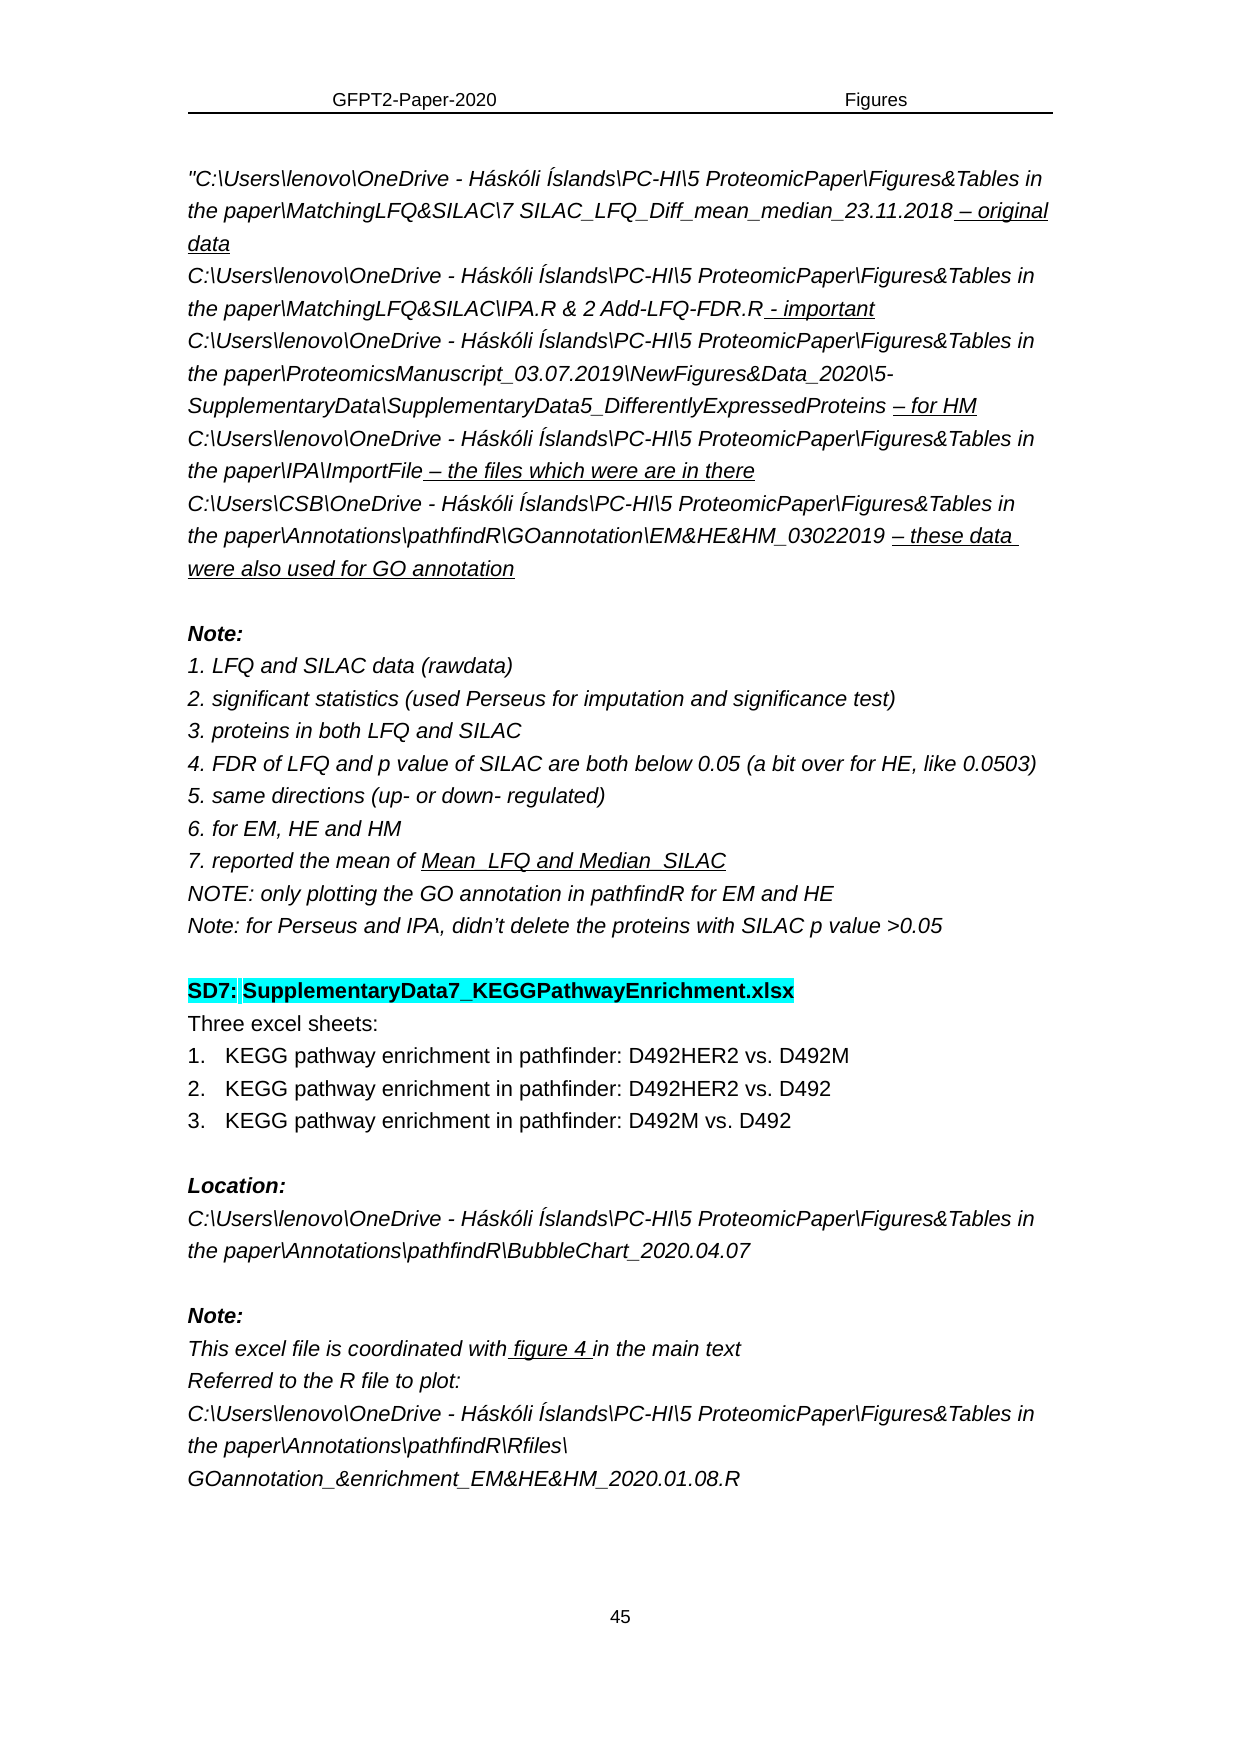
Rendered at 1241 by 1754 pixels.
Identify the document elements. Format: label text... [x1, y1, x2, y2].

text 4. FDR of LFQ and p value of SILAC are both below 0.05 (a bit over for HE, like 0.0503) [187, 747, 1053, 779]
text C:\Users\lenovo\OneDrive - Háskóli Íslands\PC-HI\5 ProteomicPaper\Figures&Tables in the paper\ProteomicsManuscript_03.07.2019\NewFigures&Data_2020\5-SupplementaryData\SupplementaryData5_DifferentlyExpressedProteins – for HM [187, 324, 1053, 422]
text 6. for EM, HE and HM [187, 812, 1053, 844]
text Three excel sheets: [187, 1007, 1053, 1039]
text "C:\Users\lenovo\OneDrive - Háskóli Íslands\PC-HI\5 ProteomicPaper\Figures&Tables in the paper\MatchingLFQ&SILAC\7 SILAC_LFQ_Diff_mean_median_23.11.2018 – original data [187, 162, 1053, 259]
text C:\Users\CSB\OneDrive - Háskóli Íslands\PC-HI\5 ProteomicPaper\Figures&Tables in the paper\Annotations\pathfindR\GOannotation\EM&HE&HM_03022019 – these data were also used for GO annotation [187, 487, 1053, 584]
text C:\Users\lenovo\OneDrive - Háskóli Íslands\PC-HI\5 ProteomicPaper\Figures&Tables in the paper\MatchingLFQ&SILAC\IPA.R & 2 Add-LFQ-FDR.R - important [187, 259, 1053, 324]
text Location: [187, 1169, 1053, 1202]
text Note: [187, 1299, 1053, 1332]
text C:\Users\lenovo\OneDrive - Háskóli Íslands\PC-HI\5 ProteomicPaper\Figures&Tables in the paper\Annotations\pathfindR\Rfiles\ GOannotation_&enrichment_EM&HE&HM_2020.01.08.R [187, 1397, 1053, 1494]
list KEGG pathway enrichment in pathfinder: D492HER2 vs. D492M [187, 1039, 1053, 1072]
text C:\Users\lenovo\OneDrive - Háskóli Íslands\PC-HI\5 ProteomicPaper\Figures&Tables in the paper\Annotations\pathfindR\BubbleChart_2020.04.07 [187, 1202, 1053, 1267]
list KEGG pathway enrichment in pathfinder: D492M vs. D492 [187, 1104, 1053, 1137]
text 2. significant statistics (used Perseus for imputation and significance test) [187, 682, 1053, 714]
text Note: [187, 617, 1053, 649]
text Referred to the R file to plot: [187, 1364, 1053, 1397]
text This excel file is coordinated with figure 4 in the main text [187, 1332, 1053, 1364]
text 1. LFQ and SILAC data (rawdata) [187, 649, 1053, 682]
list KEGG pathway enrichment in pathfinder: D492HER2 vs. D492 [187, 1072, 1053, 1104]
text SD7: SupplementaryData7_KEGGPathwayEnrichment.xlsx [187, 974, 1053, 1007]
text 5. same directions (up- or down- regulated) [187, 779, 1053, 812]
text 3. proteins in both LFQ and SILAC [187, 714, 1053, 747]
text C:\Users\lenovo\OneDrive - Háskóli Íslands\PC-HI\5 ProteomicPaper\Figures&Tables in the paper\IPA\ImportFile – the files which were are in there [187, 422, 1053, 487]
text 7. reported the mean of Mean_LFQ and Median_SILAC [187, 844, 1053, 877]
text NOTE: only plotting the GO annotation in pathfindR for EM and HE [187, 877, 1053, 909]
text Note: for Perseus and IPA, didn’t delete the proteins with SILAC p value >0.05 [187, 909, 1053, 942]
